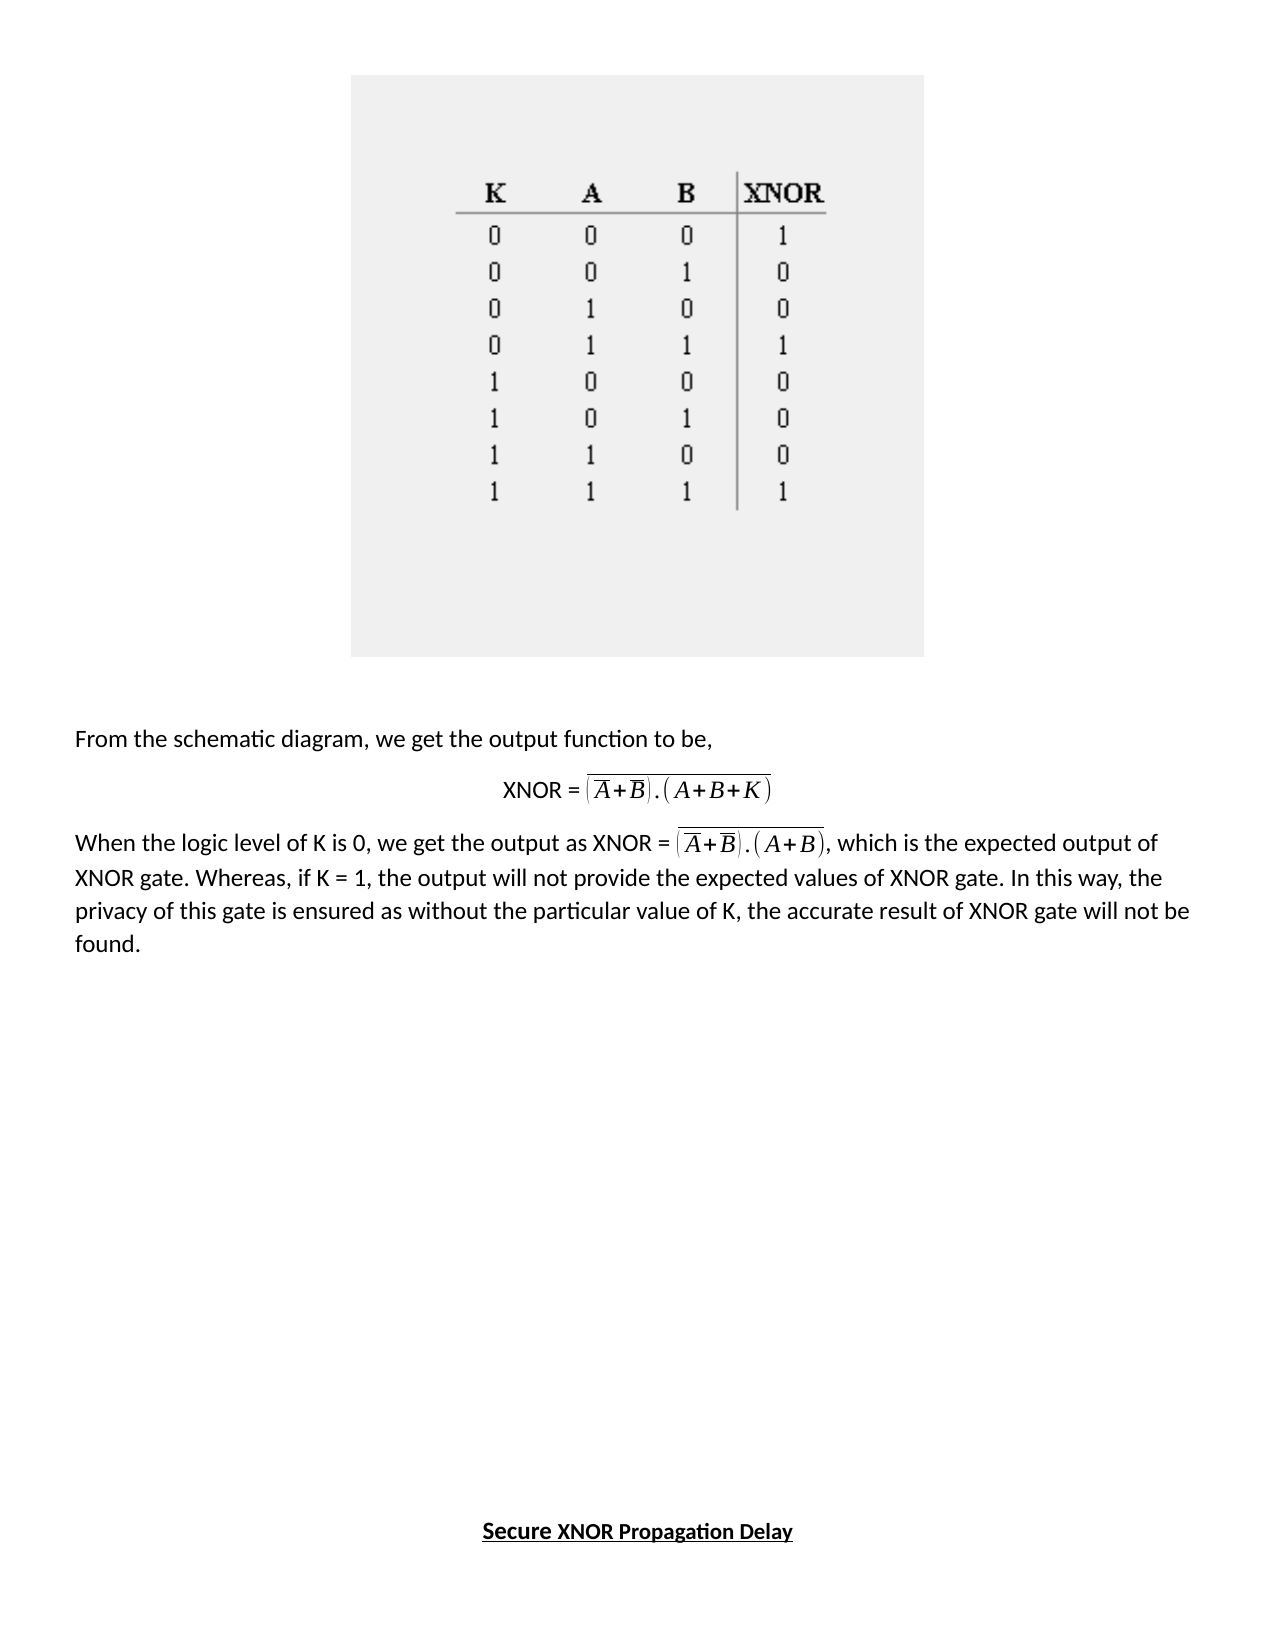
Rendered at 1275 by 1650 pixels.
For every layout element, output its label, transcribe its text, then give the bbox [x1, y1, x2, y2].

picture [350, 75, 925, 657]
text Secure XNOR Propagation Delay [75, 1515, 1200, 1545]
text When the logic level of K is 0, we get the output as XNOR = , which is the expected output of XNOR gate. Whereas, if K = 1, the output will not provide the expected values of XNOR gate. In this way, the privacy of this gate is ensured as without the particular value of K, the accurate result of XNOR gate will not be found. [75, 826, 1200, 958]
text XNOR = [75, 772, 1200, 806]
text From the schematic diagram, we get the output function to be, [75, 723, 1200, 753]
